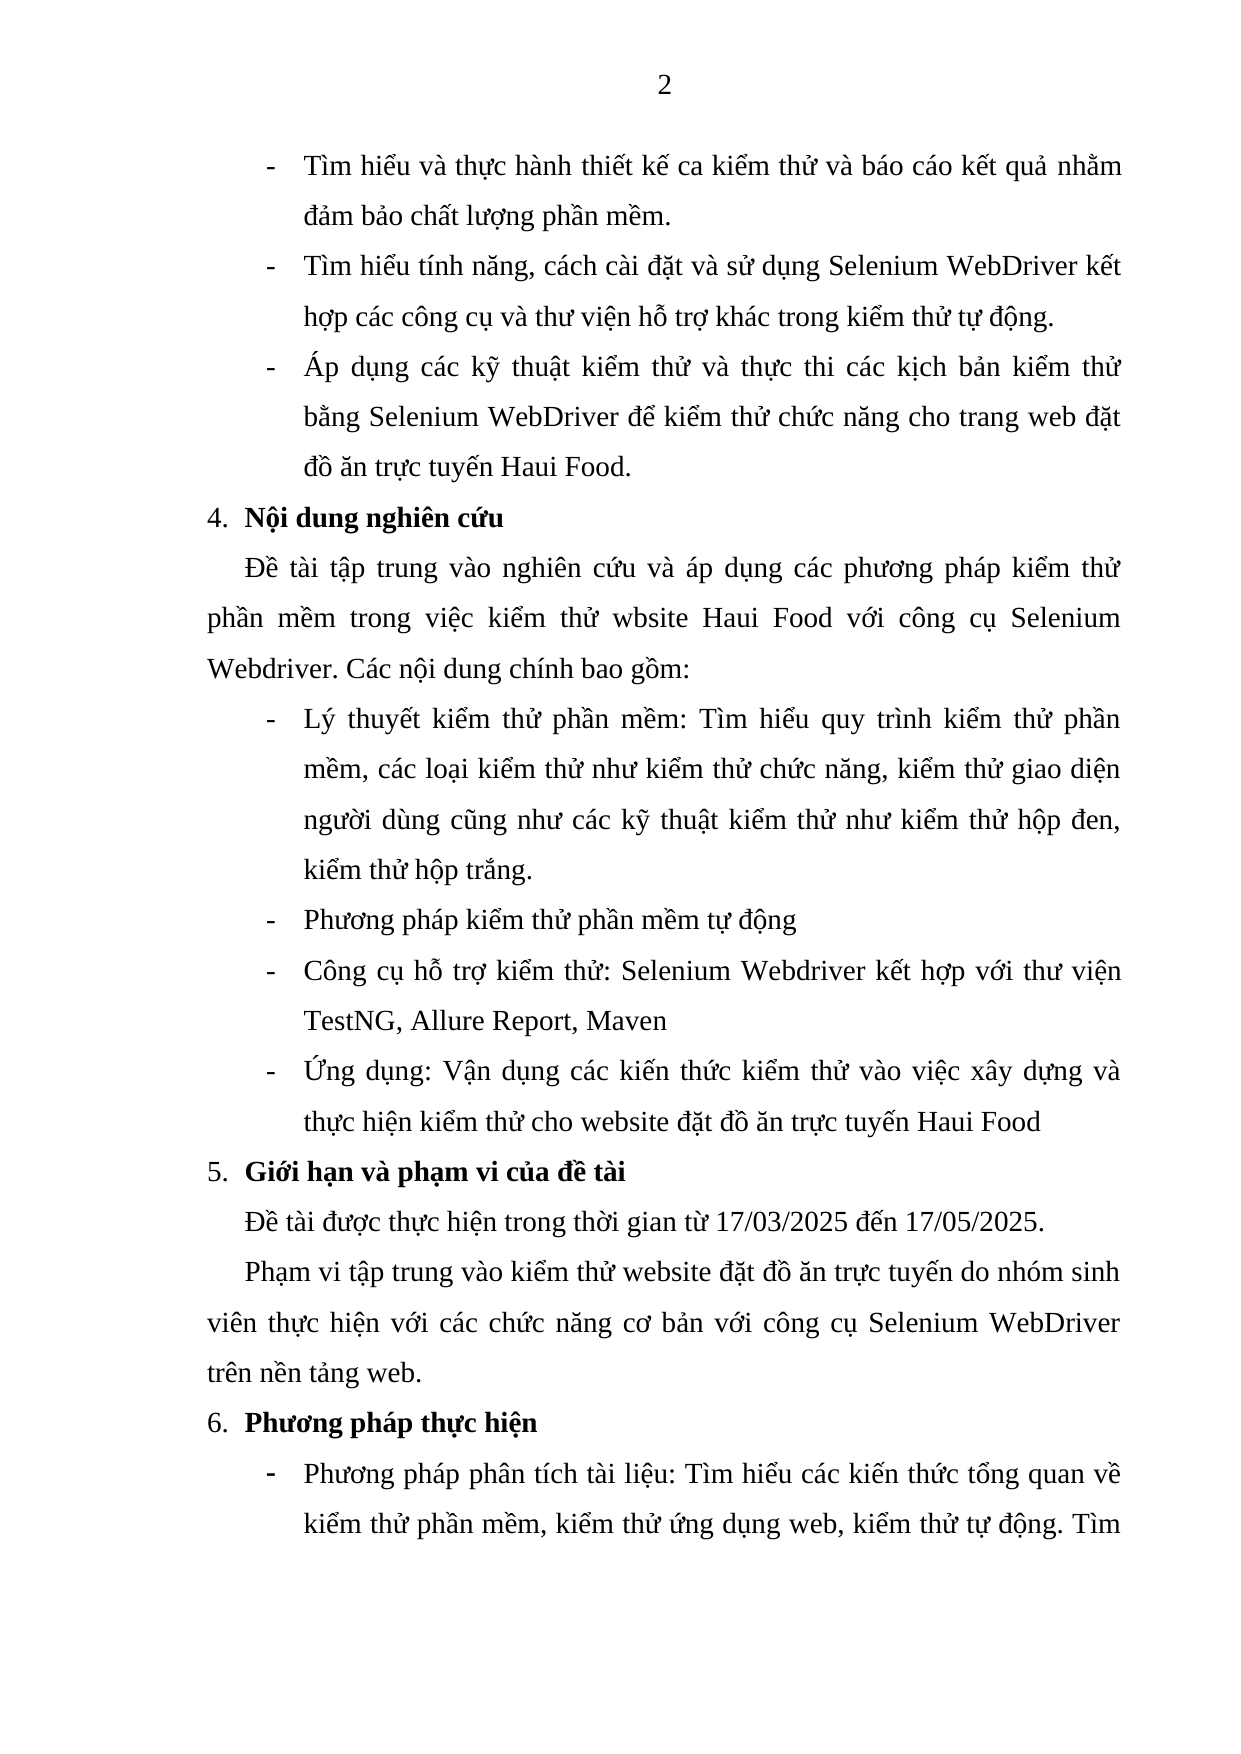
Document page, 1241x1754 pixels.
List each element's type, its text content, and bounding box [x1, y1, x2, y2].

list Lý thuyết kiểm thử phần mềm: Tìm hiểu quy trình kiểm thử phần mềm, các loại kiểm thử như kiểm thử chức năng, kiểm thử giao diện người dùng cũng như các kỹ thuật kiểm thử như kiểm thử hộp đen, kiểm thử hộp trắng. [266, 701, 1122, 886]
list Giới hạn và phạm vi của đề tài [207, 1154, 1122, 1187]
list Công cụ hỗ trợ kiểm thử: Selenium Webdriver kết hợp với thư viện TestNG, Allure Report, Maven [266, 953, 1122, 1037]
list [266, 1456, 1122, 1540]
list Nội dung nghiên cứu [207, 500, 1122, 533]
list Phương pháp thực hiện [207, 1406, 1122, 1439]
list Tìm hiểu và thực hành thiết kế ca kiểm thử và báo cáo kết quả nhằm đảm bảo chất lượng phần mềm. [266, 148, 1122, 232]
list Phương pháp kiểm thử phần mềm tự động [266, 902, 1122, 936]
text Phạm vi tập trung vào kiểm thử website đặt đồ ăn trực tuyến do nhóm sinh viên thực hiện với các chức năng cơ bản với công cụ Selenium WebDriver trên nền tảng web. [207, 1254, 1122, 1389]
list Ứng dụng: Vận dụng các kiến thức kiểm thử vào việc xây dựng và thực hiện kiểm thử cho website đặt đồ ăn trực tuyến Haui Food [266, 1053, 1122, 1137]
text Đề tài tập trung vào nghiên cứu và áp dụng các phương pháp kiểm thử phần mềm trong việc kiểm thử wbsite Haui Food với công cụ Selenium Webdriver. Các nội dung chính bao gồm: [207, 550, 1122, 684]
list Tìm hiểu tính năng, cách cài đặt và sử dụng Selenium WebDriver kết hợp các công cụ và thư viện hỗ trợ khác trong kiểm thử tự động. [266, 248, 1122, 332]
list Áp dụng các kỹ thuật kiểm thử và thực thi các kịch bản kiểm thử bằng Selenium WebDriver để kiểm thử chức năng cho trang web đặt đồ ăn trực tuyến Haui Food. [266, 349, 1122, 483]
text Đề tài được thực hiện trong thời gian từ 17/03/2025 đến 17/05/2025. [207, 1204, 1122, 1238]
